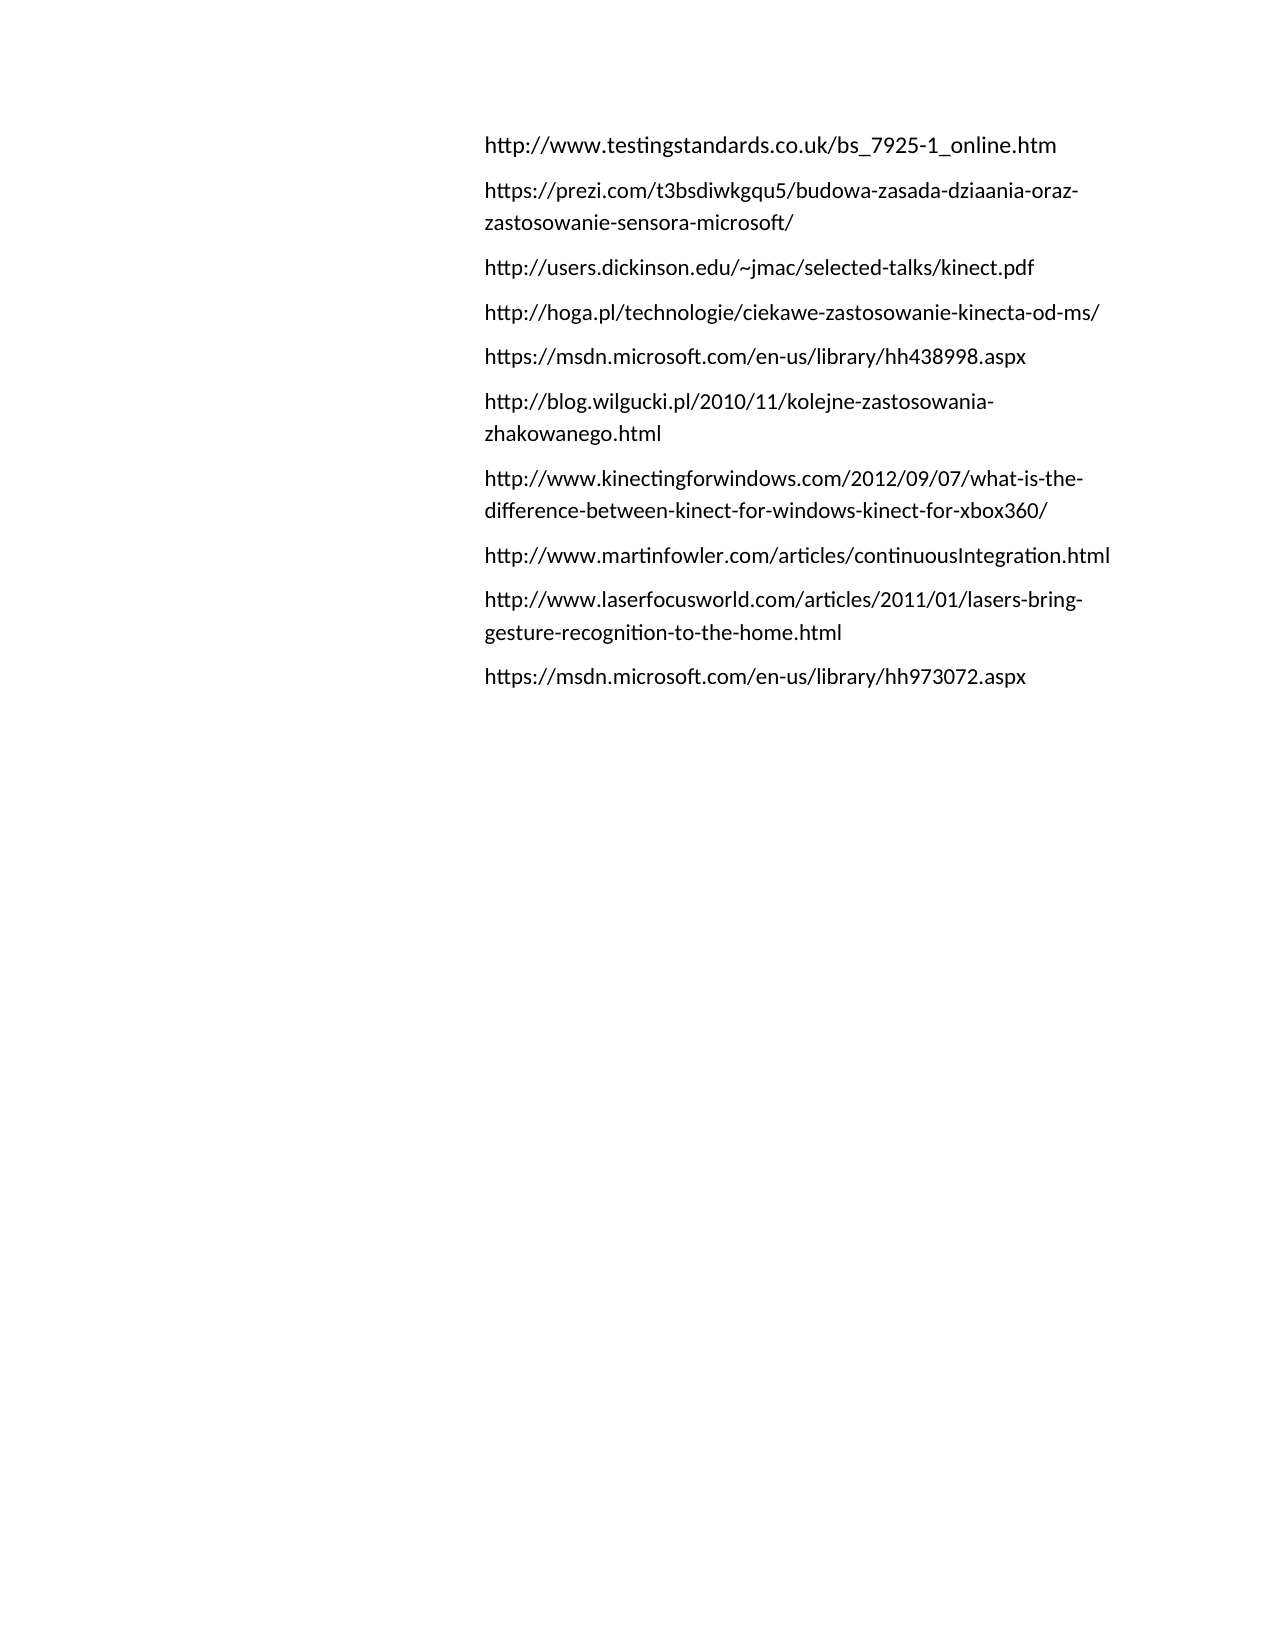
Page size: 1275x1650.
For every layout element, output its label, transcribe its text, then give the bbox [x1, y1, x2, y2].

text https://prezi.com/t3bsdiwkgqu5/budowa-zasada-dziaania-oraz-zastosowanie-sensora-microsoft/ [484, 176, 1127, 236]
text http://users.dickinson.edu/~jmac/selected-talks/kinect.pdf [484, 253, 1127, 281]
text http://blog.wilgucki.pl/2010/11/kolejne-zastosowania-zhakowanego.html [484, 387, 1127, 447]
text https://msdn.microsoft.com/en-us/library/hh438998.aspx [484, 342, 1127, 370]
text http://www.kinectingforwindows.com/2012/09/07/what-is-the-difference-between-kinect-for-windows-kinect-for-xbox360/ [484, 464, 1127, 524]
text http://hoga.pl/technologie/ciekawe-zastosowanie-kinecta-od-ms/ [484, 298, 1127, 326]
text https://msdn.microsoft.com/en-us/library/hh973072.aspx [484, 662, 1127, 690]
text http://www.martinfowler.com/articles/continuousIntegration.html [484, 541, 1127, 569]
text http://www.testingstandards.co.uk/bs_7925-1_online.htm [484, 130, 1127, 159]
text http://www.laserfocusworld.com/articles/2011/01/lasers-bring-gesture-recognition-to-the-home.html [484, 585, 1127, 646]
